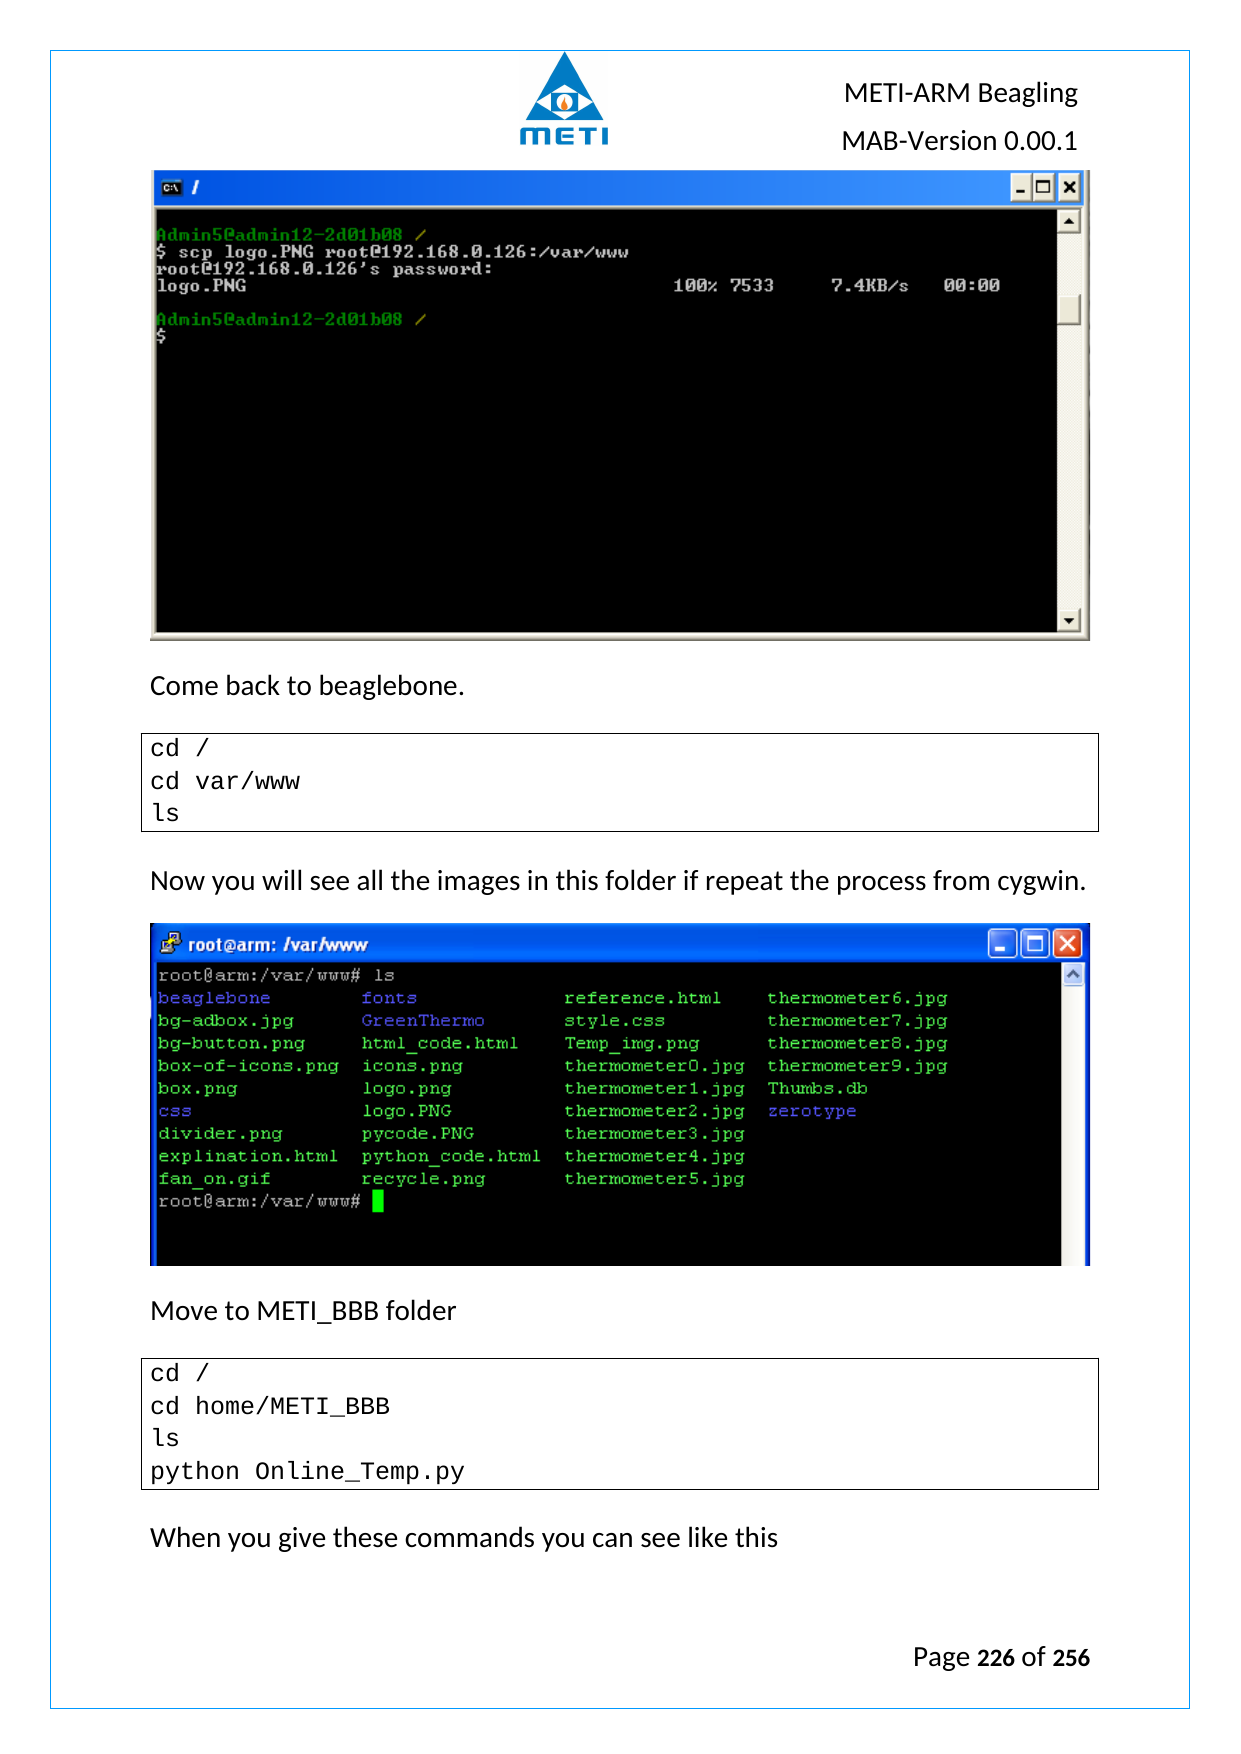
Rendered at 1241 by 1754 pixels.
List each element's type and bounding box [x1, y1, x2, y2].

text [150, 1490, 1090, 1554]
picture [150, 170, 1091, 641]
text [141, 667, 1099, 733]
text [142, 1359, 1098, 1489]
picture [150, 923, 1091, 1266]
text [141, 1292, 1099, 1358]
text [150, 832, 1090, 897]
picture [519, 51, 609, 146]
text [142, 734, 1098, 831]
